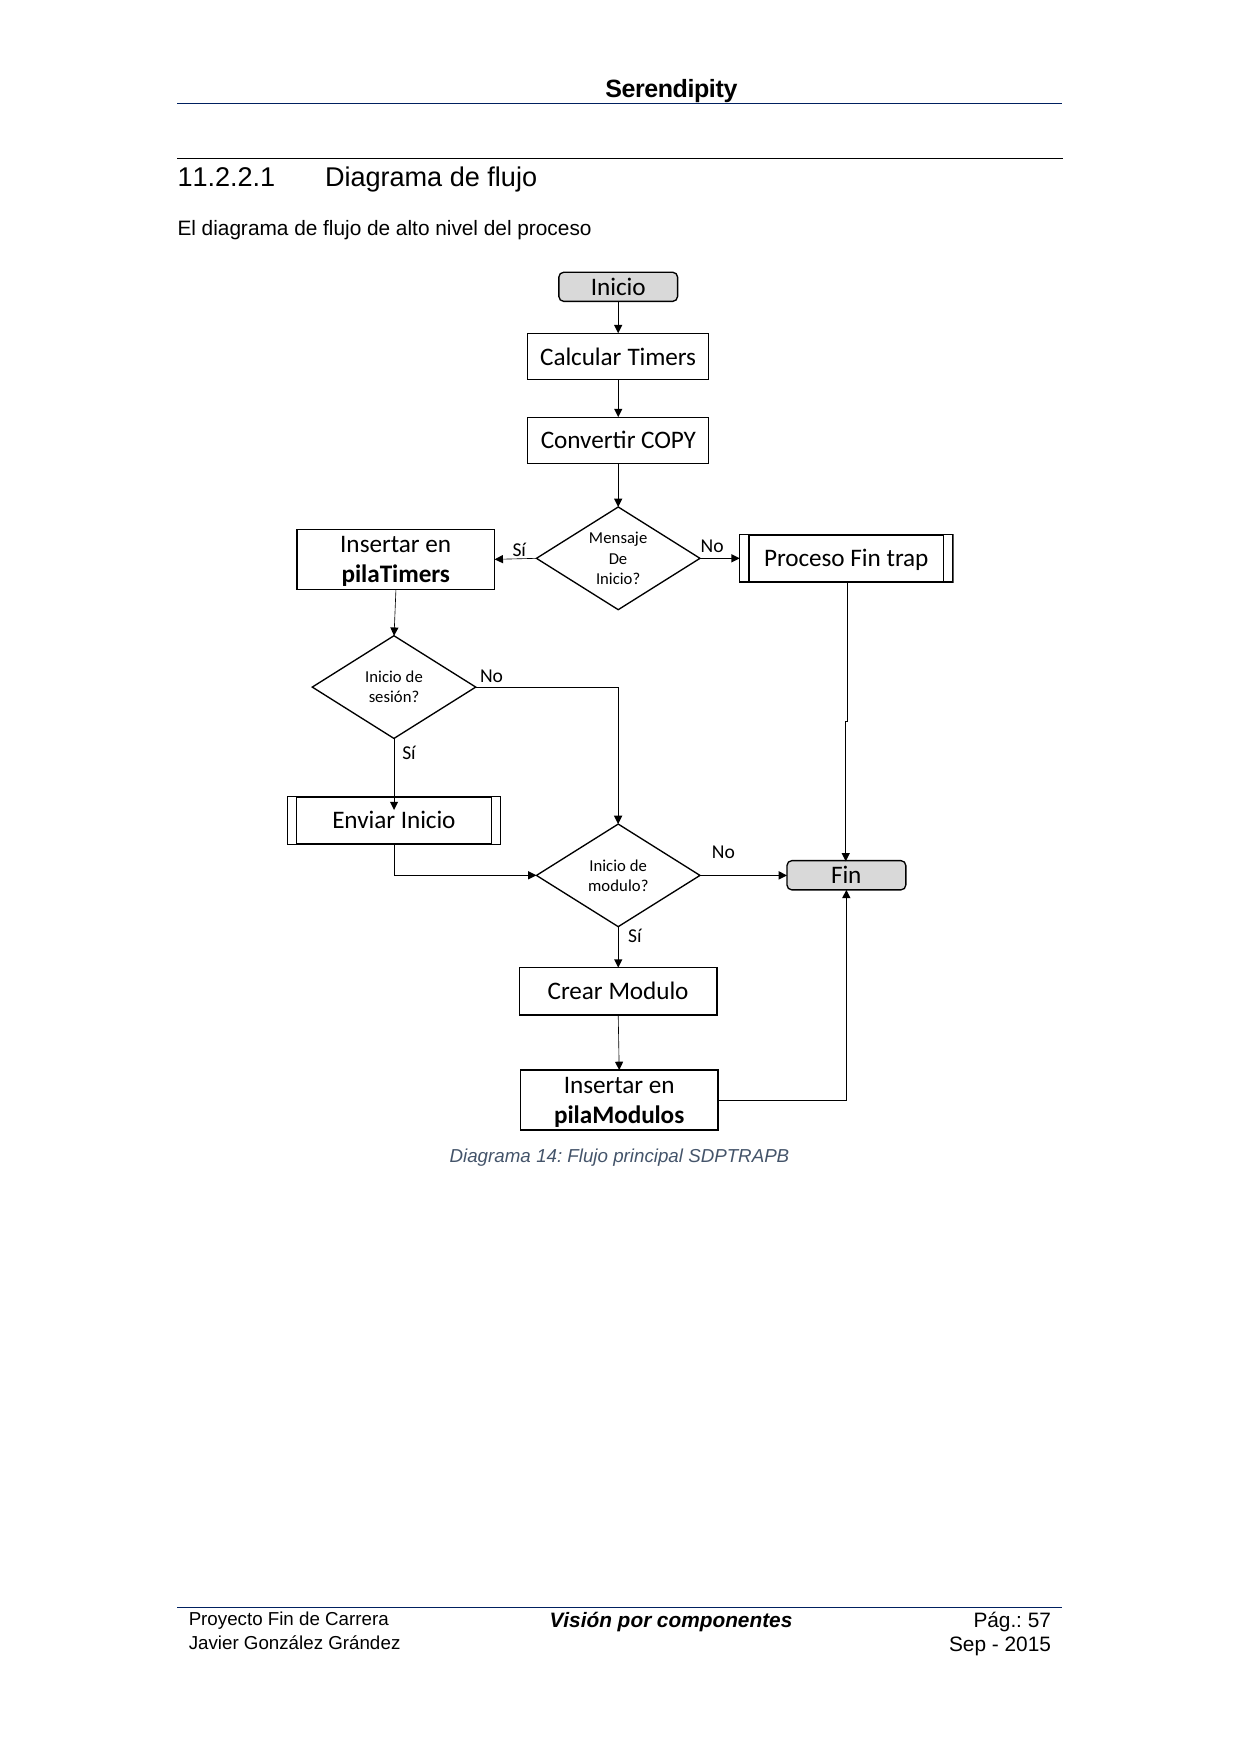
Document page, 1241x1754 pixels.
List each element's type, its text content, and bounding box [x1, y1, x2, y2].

text El diagrama de flujo de alto nivel del proceso [177, 216, 1063, 240]
text Diagrama 14: Flujo principal SDPTRAPB [177, 1145, 1063, 1166]
subtitle Diagrama de flujo [177, 159, 1063, 192]
